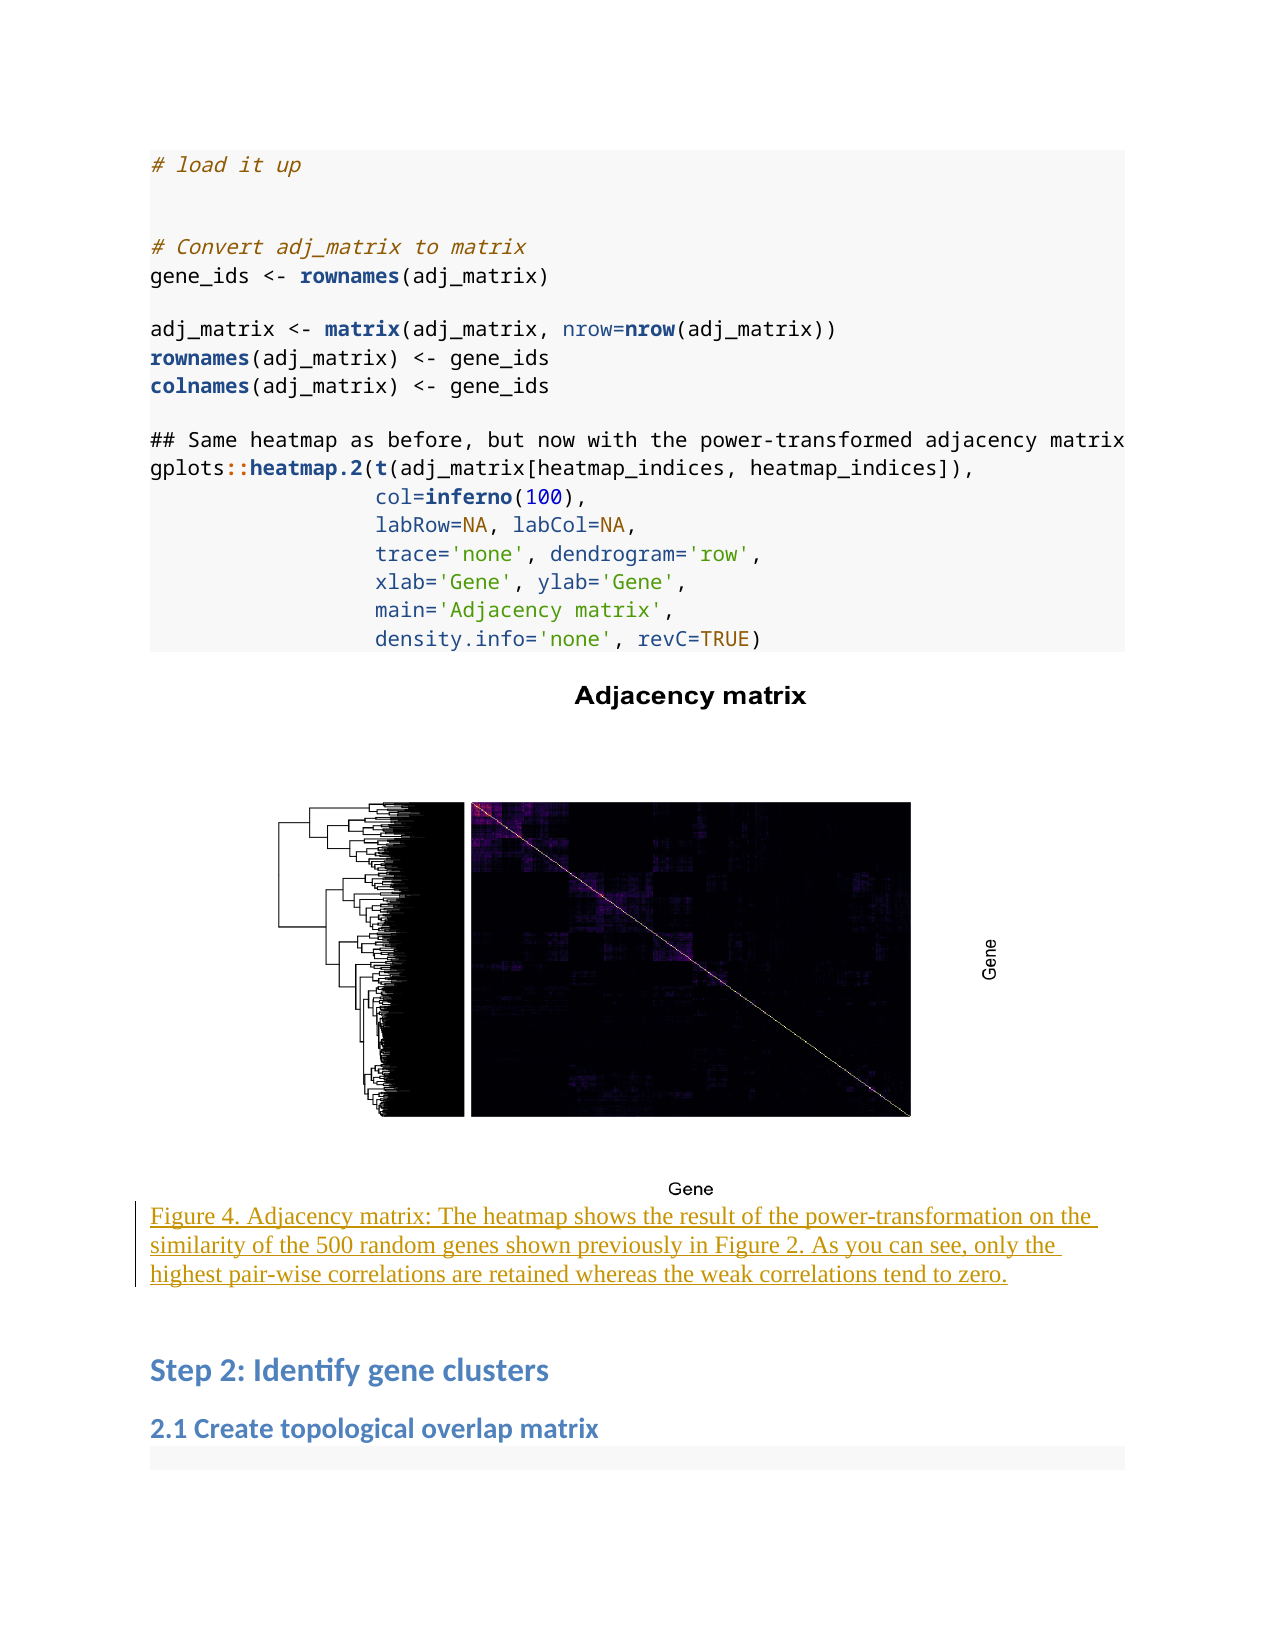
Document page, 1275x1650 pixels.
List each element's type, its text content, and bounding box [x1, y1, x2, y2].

subtitle Step 2: Identify gene clusters [150, 1349, 1125, 1390]
subtitle 2.1 Create topological overlap matrix [150, 1411, 1125, 1446]
picture [271, 652, 1004, 1202]
text # Convert adj_matrix to matrix gene_ids <- rownames(adj_matrix) adj_matrix <- matrix(adj_matrix, nrow=nrow(adj_matrix)) rownames(adj_matrix) <- gene_ids colnames(adj_matrix) <- gene_ids ## Same heatmap as before, but now with the power-transformed adjacency matrix gplots::heatmap.2(t(adj_matrix[heatmap_indices, heatmap_indices]), col=inferno(100), labRow=NA, labCol=NA, trace='none', dendrogram='row', xlab='Gene', ylab='Gene', main='Adjacency matrix', density.info='none', revC=TRUE) [150, 453, 1125, 652]
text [150, 150, 1125, 207]
text # Convert adj_matrix to matrix gene_ids <- rownames(adj_matrix) adj_matrix <- matrix(adj_matrix, nrow=nrow(adj_matrix)) rownames(adj_matrix) <- gene_ids colnames(adj_matrix) <- gene_ids ## Same heatmap as before, but now with the power-transformed adjacency matrix gplots::heatmap.2(t(adj_matrix[heatmap_indices, heatmap_indices]), col=inferno(100), labRow=NA, labCol=NA, trace='none', dendrogram='row', xlab='Gene', ylab='Gene', main='Adjacency matrix', density.info='none', revC=TRUE) [150, 207, 1125, 425]
